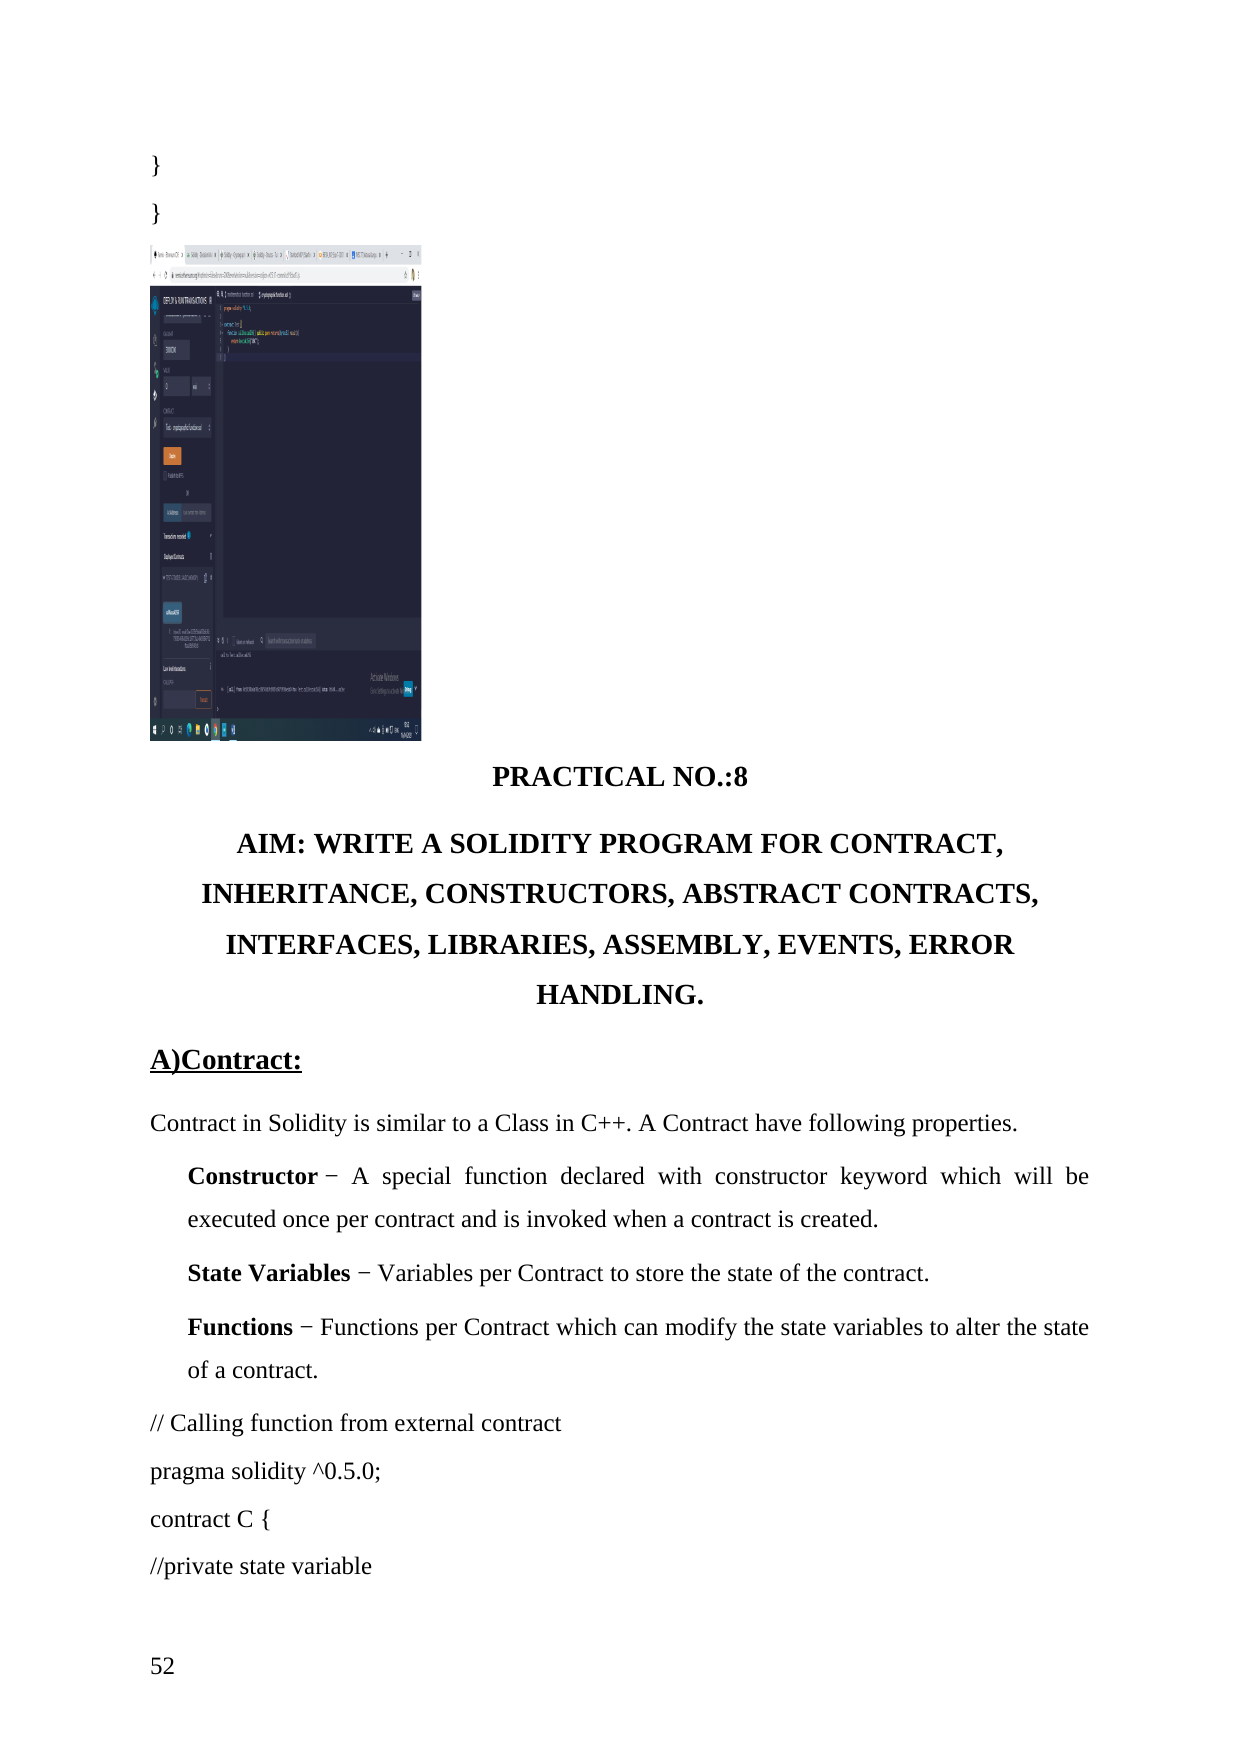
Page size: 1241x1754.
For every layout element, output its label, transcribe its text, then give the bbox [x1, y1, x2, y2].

picture [150, 245, 422, 741]
text State Variables − Variables per Contract to store the state of the contract. [150, 1258, 1090, 1287]
text // Calling function from external contract [150, 1408, 1090, 1437]
text Constructor − A special function declared with constructor keyword which will be executed once per contract and is invoked when a contract is created. [187, 1161, 1090, 1233]
text } [150, 150, 1090, 179]
text Contract in Solidity is similar to a Class in C++. A Contract have following properties. [150, 1108, 1090, 1137]
text pragma solidity ^0.5.0; [150, 1456, 1090, 1485]
text contract C { [150, 1504, 1090, 1532]
text AIM: WRITE A SOLIDITY PROGRAM FOR CONTRACT, INHERITANCE, CONSTRUCTORS, ABSTRACT CONTRACTS, INTERFACES, LIBRARIES, ASSEMBLY, EVENTS, ERROR HANDLING. [155, 826, 1085, 1011]
text //private state variable [150, 1551, 1090, 1580]
text Functions − Functions per Contract which can modify the state variables to alter the state of a contract. [187, 1312, 1090, 1383]
text A)Contract: [150, 1042, 1085, 1076]
text } [150, 198, 1090, 226]
text PRACTICAL NO.:8 [150, 759, 1090, 793]
